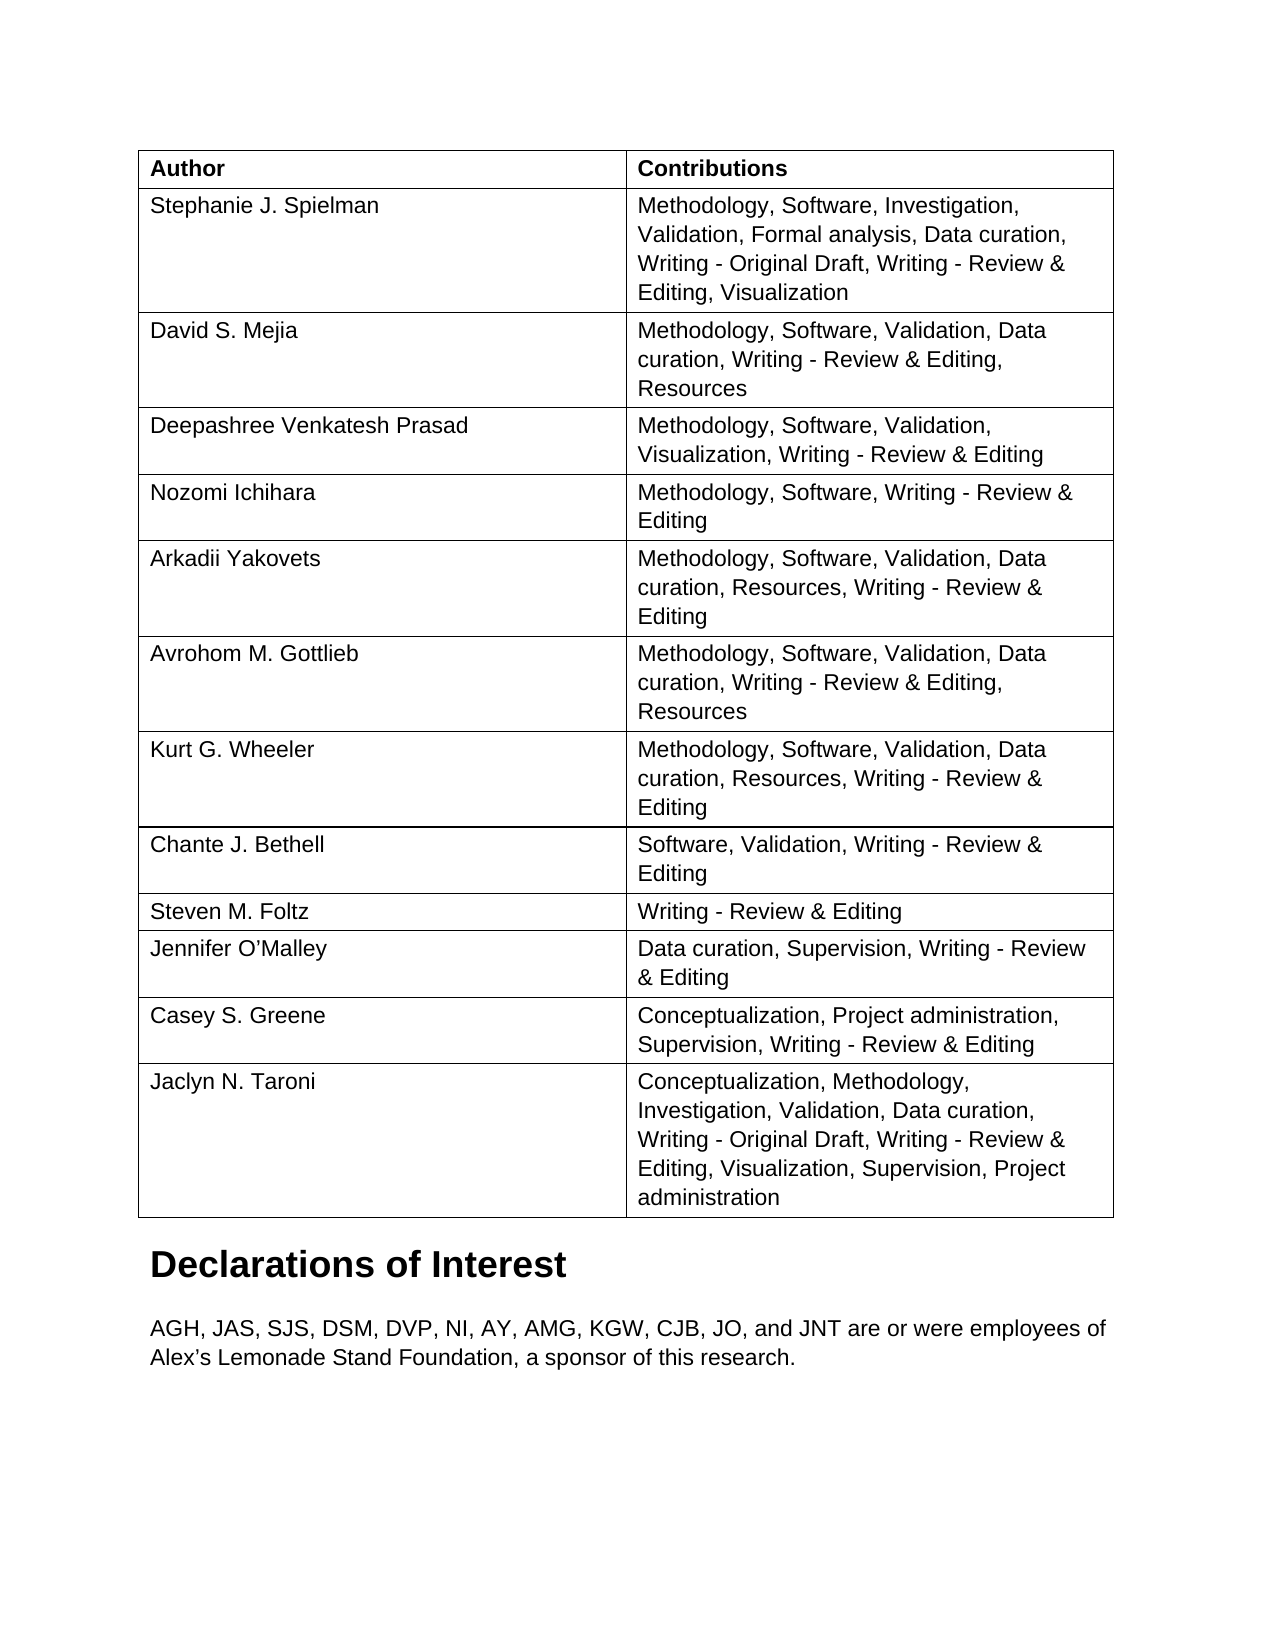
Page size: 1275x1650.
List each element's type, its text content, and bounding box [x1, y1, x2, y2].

table_cell David S. Mejia [139, 313, 626, 407]
table_cell Steven M. Foltz [139, 894, 626, 930]
text AGH, JAS, SJS, DSM, DVP, NI, AY, AMG, KGW, CJB, JO, and JNT are or were employees of Alex’s Lemonade Stand Foundation, a sponsor of this research. [150, 1315, 1125, 1370]
table_cell Deepashree Venkatesh Prasad [139, 408, 626, 474]
table_header Author [139, 151, 626, 187]
table_cell Casey S. Greene [139, 998, 626, 1063]
table_cell Conceptualization, Project administration, Supervision, Writing - Review & Editing [627, 998, 1113, 1063]
table_cell Software, Validation, Writing - Review & Editing [627, 828, 1113, 893]
table_cell Avrohom M. Gottlieb [139, 637, 626, 731]
table_cell Nozomi Ichihara [139, 475, 626, 540]
table_cell Chante J. Bethell [139, 828, 626, 893]
table_header Contributions [627, 151, 1113, 187]
table_cell Methodology, Software, Validation, Data curation, Writing - Review & Editing, Resources [627, 313, 1113, 407]
table_cell Methodology, Software, Validation, Data curation, Resources, Writing - Review & Editing [627, 541, 1113, 636]
table_cell Stephanie J. Spielman [139, 189, 626, 312]
table_cell Jennifer O’Malley [139, 931, 626, 997]
table_cell Writing - Review & Editing [627, 894, 1113, 930]
table_cell Kurt G. Wheeler [139, 732, 626, 826]
table_cell Methodology, Software, Writing - Review & Editing [627, 475, 1113, 540]
table_cell Conceptualization, Methodology, Investigation, Validation, Data curation, Writing - Original Draft, Writing - Review & Editing, Visualization, Supervision, Project administration [627, 1064, 1113, 1217]
table_cell Methodology, Software, Validation, Data curation, Writing - Review & Editing, Resources [627, 637, 1113, 731]
table_cell Jaclyn N. Taroni [139, 1064, 626, 1217]
table_cell Methodology, Software, Validation, Visualization, Writing - Review & Editing [627, 408, 1113, 474]
table_cell Data curation, Supervision, Writing - Review & Editing [627, 931, 1113, 997]
table_cell Arkadii Yakovets [139, 541, 626, 636]
table_cell Methodology, Software, Validation, Data curation, Resources, Writing - Review & Editing [627, 732, 1113, 826]
table_cell Methodology, Software, Investigation, Validation, Formal analysis, Data curation, Writing - Original Draft, Writing - Review & Editing, Visualization [627, 189, 1113, 312]
subtitle Declarations of Interest [150, 1243, 1125, 1286]
